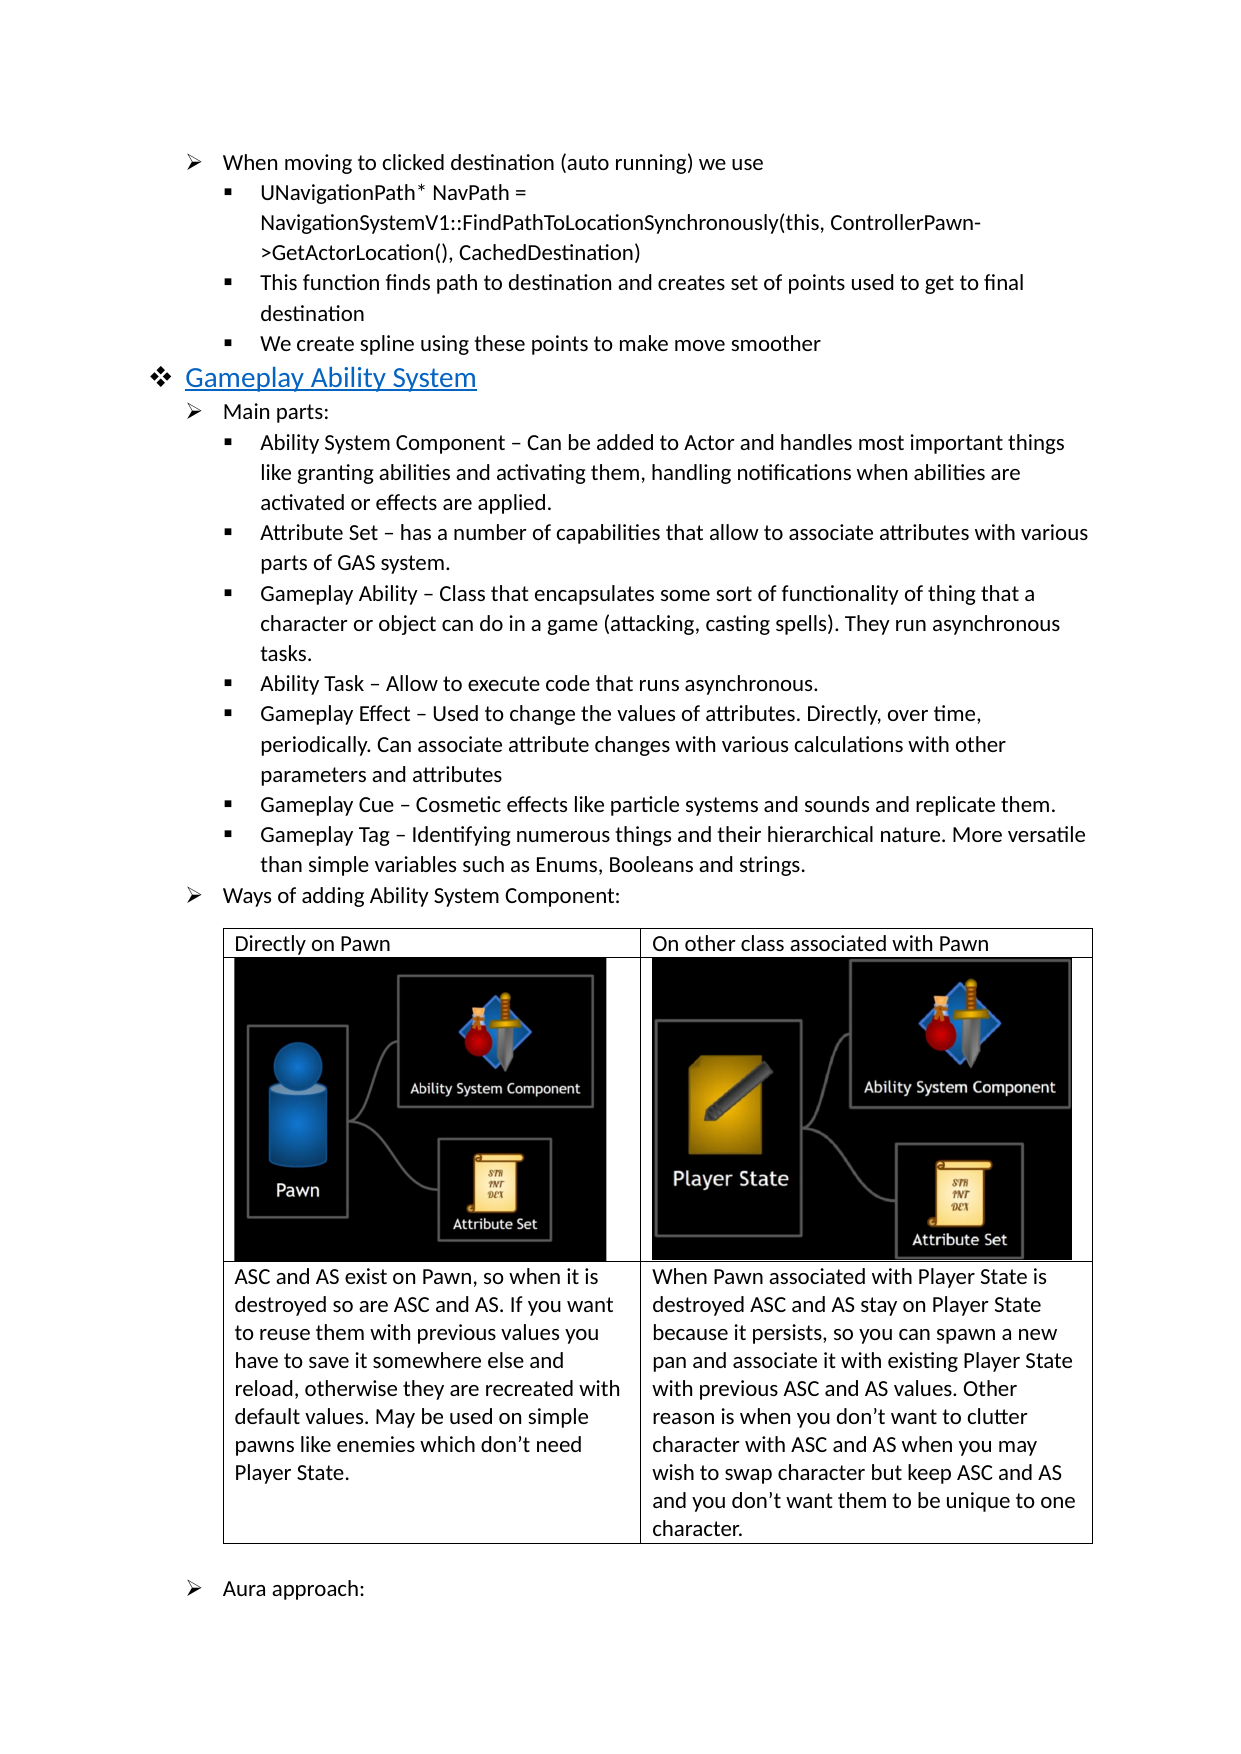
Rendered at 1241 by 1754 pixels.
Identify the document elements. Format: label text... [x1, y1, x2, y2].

table_cell ASC and AS exist on Pawn, so when it is destroyed so are ASC and AS. If you want to reuse them with previous values you have to save it somewhere else and reload, otherwise they are recreated with default values. May be used on simple pawns like enemies which don’t need Player State. [224, 1262, 640, 1542]
list Ability Task – Allow to execute code that runs asynchronous. [223, 669, 1093, 697]
list Main parts: [185, 397, 1093, 426]
picture [234, 957, 607, 1262]
table_header On other class associated with Pawn [641, 929, 1092, 957]
list Ways of adding Ability System Component: [185, 881, 1093, 909]
table_cell [607, 958, 640, 1261]
table_cell [641, 958, 1092, 1261]
list Gameplay Ability System [148, 359, 1093, 395]
table_header Directly on Pawn [224, 929, 640, 957]
list Gameplay Tag – Identifying numerous things and their hierarchical nature. More versatile than simple variables such as Enums, Booleans and strings. [223, 820, 1093, 879]
table_cell When Pawn associated with Player State is destroyed ASC and AS stay on Player State because it persists, so you can spawn a new pan and associate it with existing Player State with previous ASC and AS values. Other reason is when you don’t want to clutter character with ASC and AS when you may wish to swap character but keep ASC and AS and you don’t want them to be unique to one character. [641, 1262, 1092, 1542]
list Gameplay Cue – Cosmetic effects like particle systems and sounds and replicate them. [223, 790, 1093, 818]
list We create spline using these points to make move smoother [223, 329, 1093, 357]
list Attribute Set – has a number of capabilities that allow to associate attributes with various parts of GAS system. [223, 518, 1093, 577]
list UNavigationPath* NavPath = NavigationSystemV1::FindPathToLocationSynchronously(this, ControllerPawn->GetActorLocation(), CachedDestination) [223, 178, 1093, 266]
table_cell [224, 958, 234, 1261]
list Aura approach: [185, 1574, 1093, 1602]
list Gameplay Effect – Used to change the values of attributes. Directly, over time, periodically. Can associate attribute changes with various calculations with other parameters and attributes [223, 699, 1093, 788]
list This function finds path to destination and creates set of points used to get to final destination [223, 268, 1093, 327]
list Gameplay Ability – Class that encapsulates some sort of functionality of thing that a character or object can do in a game (attacking, casting spells). They run asynchronous tasks. [223, 579, 1093, 667]
list When moving to clicked destination (auto running) we use [185, 148, 1093, 176]
picture [652, 957, 1072, 1260]
list Ability System Component – Can be added to Actor and handles most important things like granting abilities and activating them, handling notifications when abilities are activated or effects are applied. [223, 428, 1093, 516]
